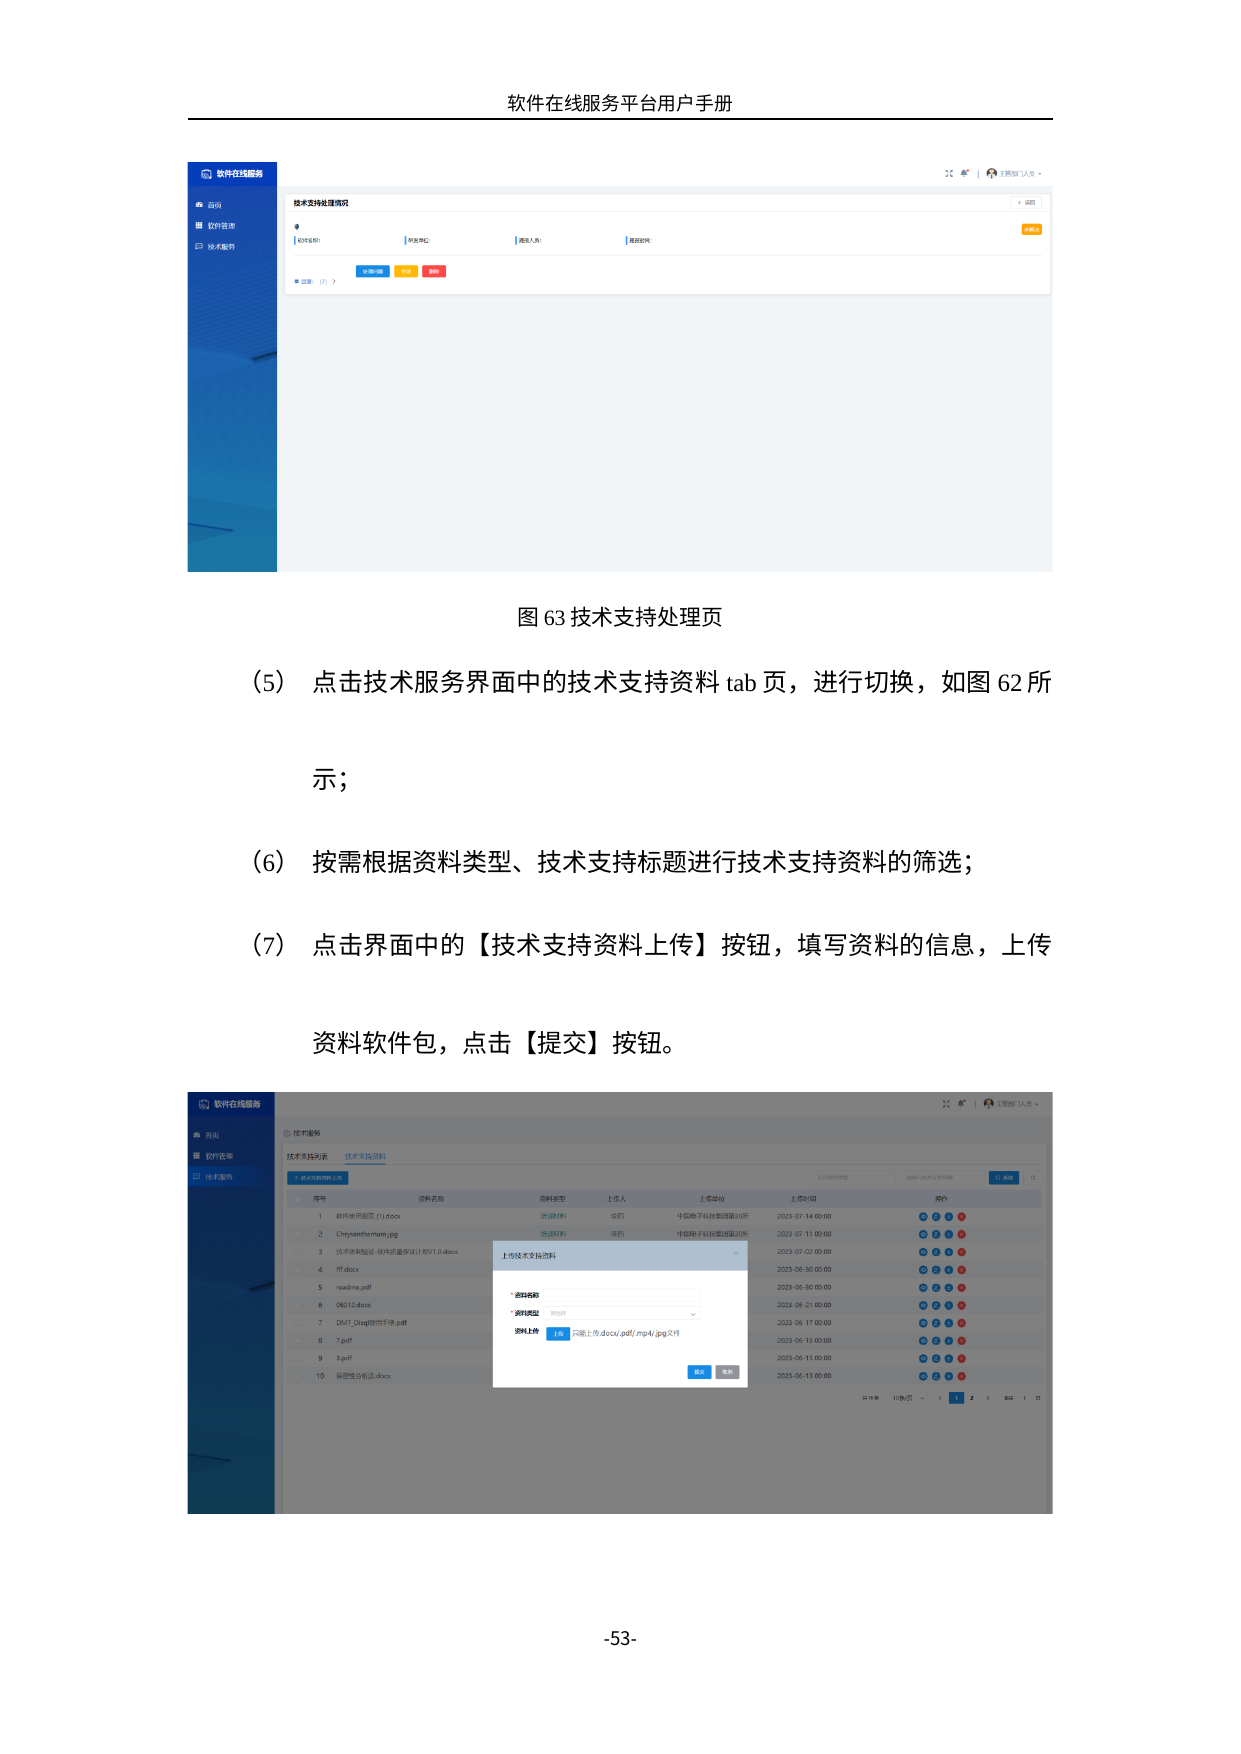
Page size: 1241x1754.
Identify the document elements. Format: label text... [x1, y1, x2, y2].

picture [187, 162, 1053, 572]
text 图63技术支持处理页 [187, 599, 1053, 632]
picture [187, 1092, 1053, 1514]
list 点击界面中的【技术支持资料上传】按钮，填写资料的信息，上传资料软件包，点击【提交】按钮。 [237, 911, 1053, 1074]
list 按需根据资料类型、技术支持标题进行技术支持资料的筛选； [237, 828, 1053, 893]
